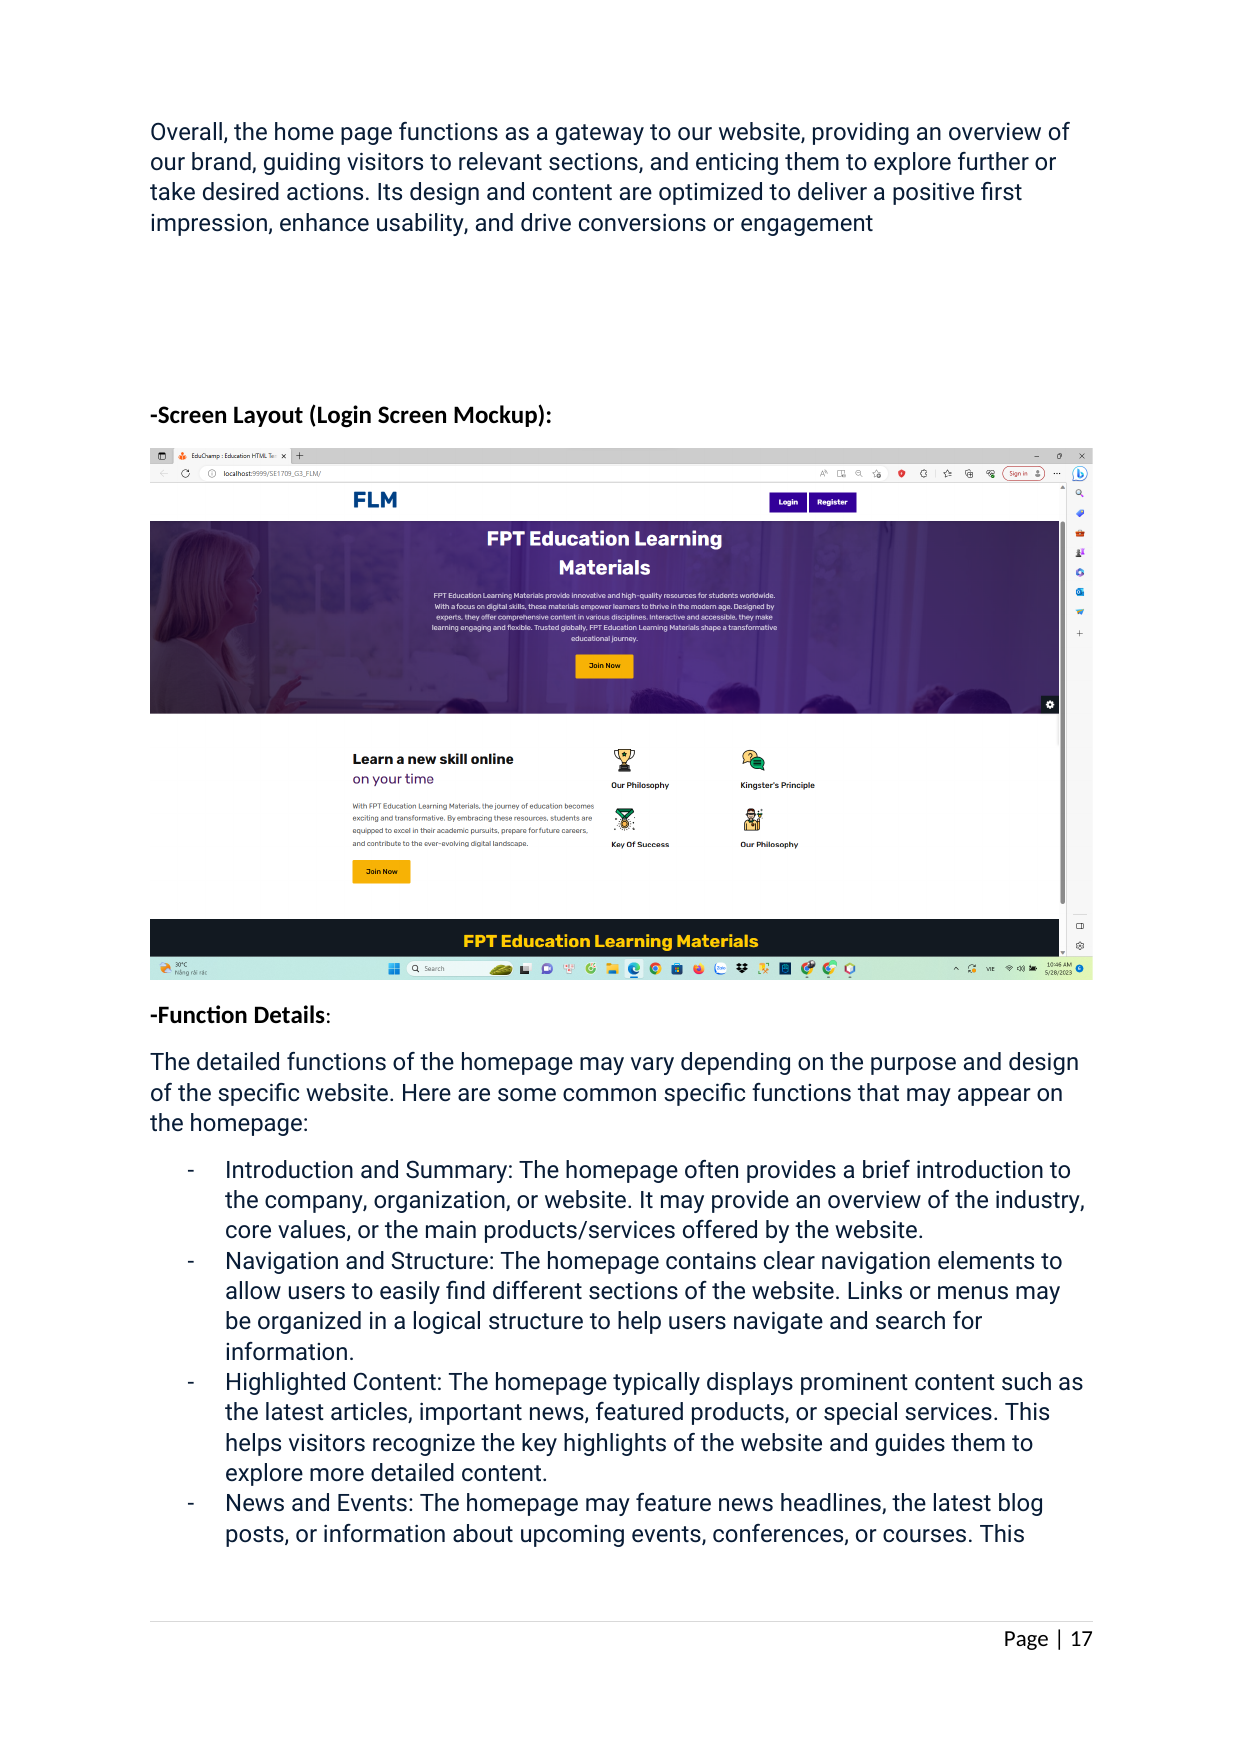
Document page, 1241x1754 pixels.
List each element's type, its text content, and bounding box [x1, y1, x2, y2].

text The detailed functions of the homepage may vary depending on the purpose and design of the specific website. Here are some common specific functions that may appear on the homepage: [150, 1048, 1093, 1137]
text -Screen Layout (Login Screen Mockup): [150, 399, 1093, 430]
list Introduction and Summary: The homepage often provides a brief introduction to the company, organization, or website. It may provide an overview of the industry, core values, or the main products/services offered by the website. [187, 1156, 1093, 1245]
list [187, 1489, 1093, 1548]
picture [150, 448, 1093, 980]
list Highlighted Content: The homepage typically displays prominent content such as the latest articles, important news, featured products, or special services. This helps visitors recognize the key highlights of the website and guides them to explore more detailed content. [187, 1368, 1093, 1487]
list Navigation and Structure: The homepage contains clear navigation elements to allow users to easily find different sections of the website. Links or menus may be organized in a logical structure to help users navigate and search for information. [187, 1247, 1093, 1366]
text Overall, the home page functions as a gateway to our website, providing an overview of our brand, guiding visitors to relevant sections, and enticing them to explore further or take desired actions. Its design and content are optimized to deliver a positive first impression, enhance usability, and drive conversions or engagement [150, 118, 1093, 237]
text -Function Details: [150, 999, 1093, 1029]
